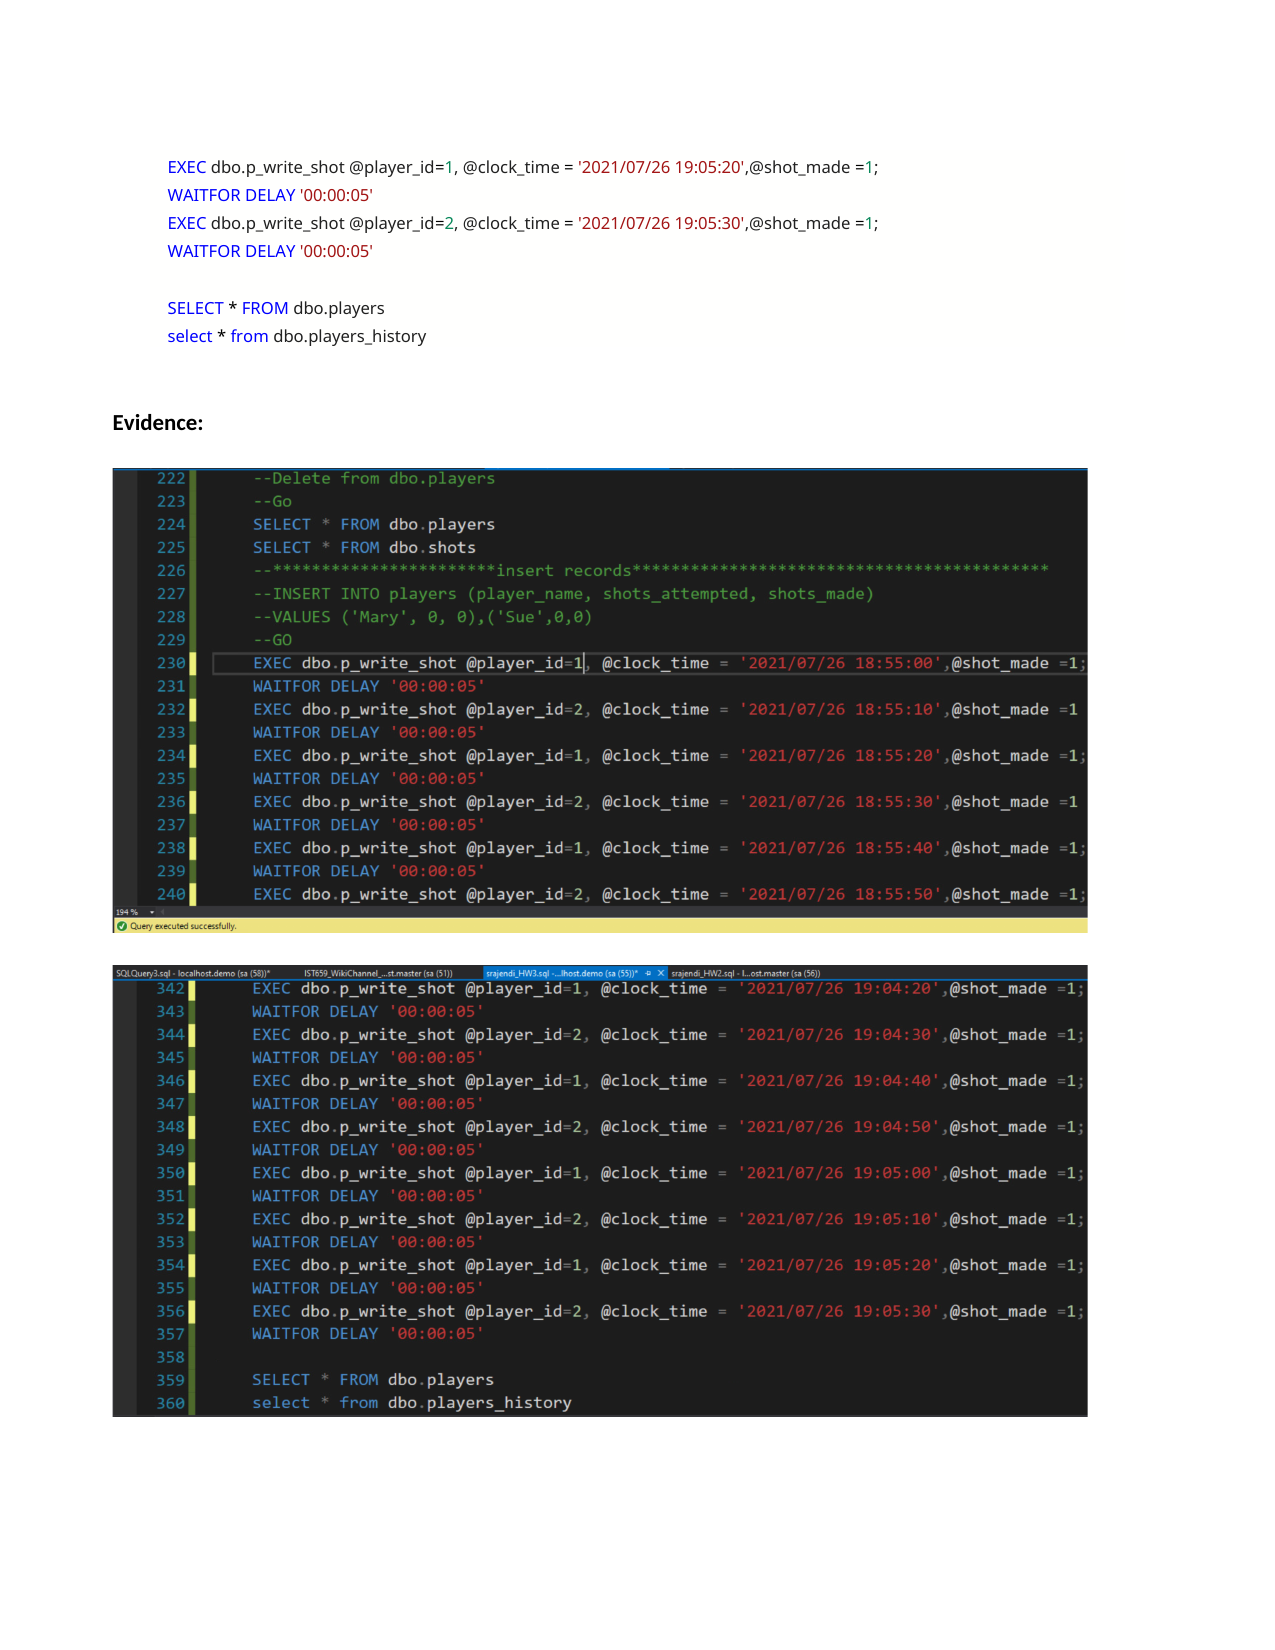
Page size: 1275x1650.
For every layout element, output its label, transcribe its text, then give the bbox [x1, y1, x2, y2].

text WAITFOR DELAY '00:00:05' [150, 178, 1125, 206]
text EXEC dbo.p_write_shot @player_id=2, @clock_time = '2021/07/26 19:05:30',@shot_made =1; [150, 206, 1125, 234]
text select * from dbo.players_history [150, 319, 1125, 347]
picture [112, 468, 1088, 933]
picture [112, 965, 1088, 1417]
list Evidence: [112, 408, 1125, 436]
text WAITFOR DELAY '00:00:05' [150, 234, 1125, 262]
text SELECT * FROM dbo.players [150, 291, 1125, 319]
text EXEC dbo.p_write_shot @player_id=1, @clock_time = '2021/07/26 19:05:20',@shot_made =1; [150, 150, 1125, 178]
